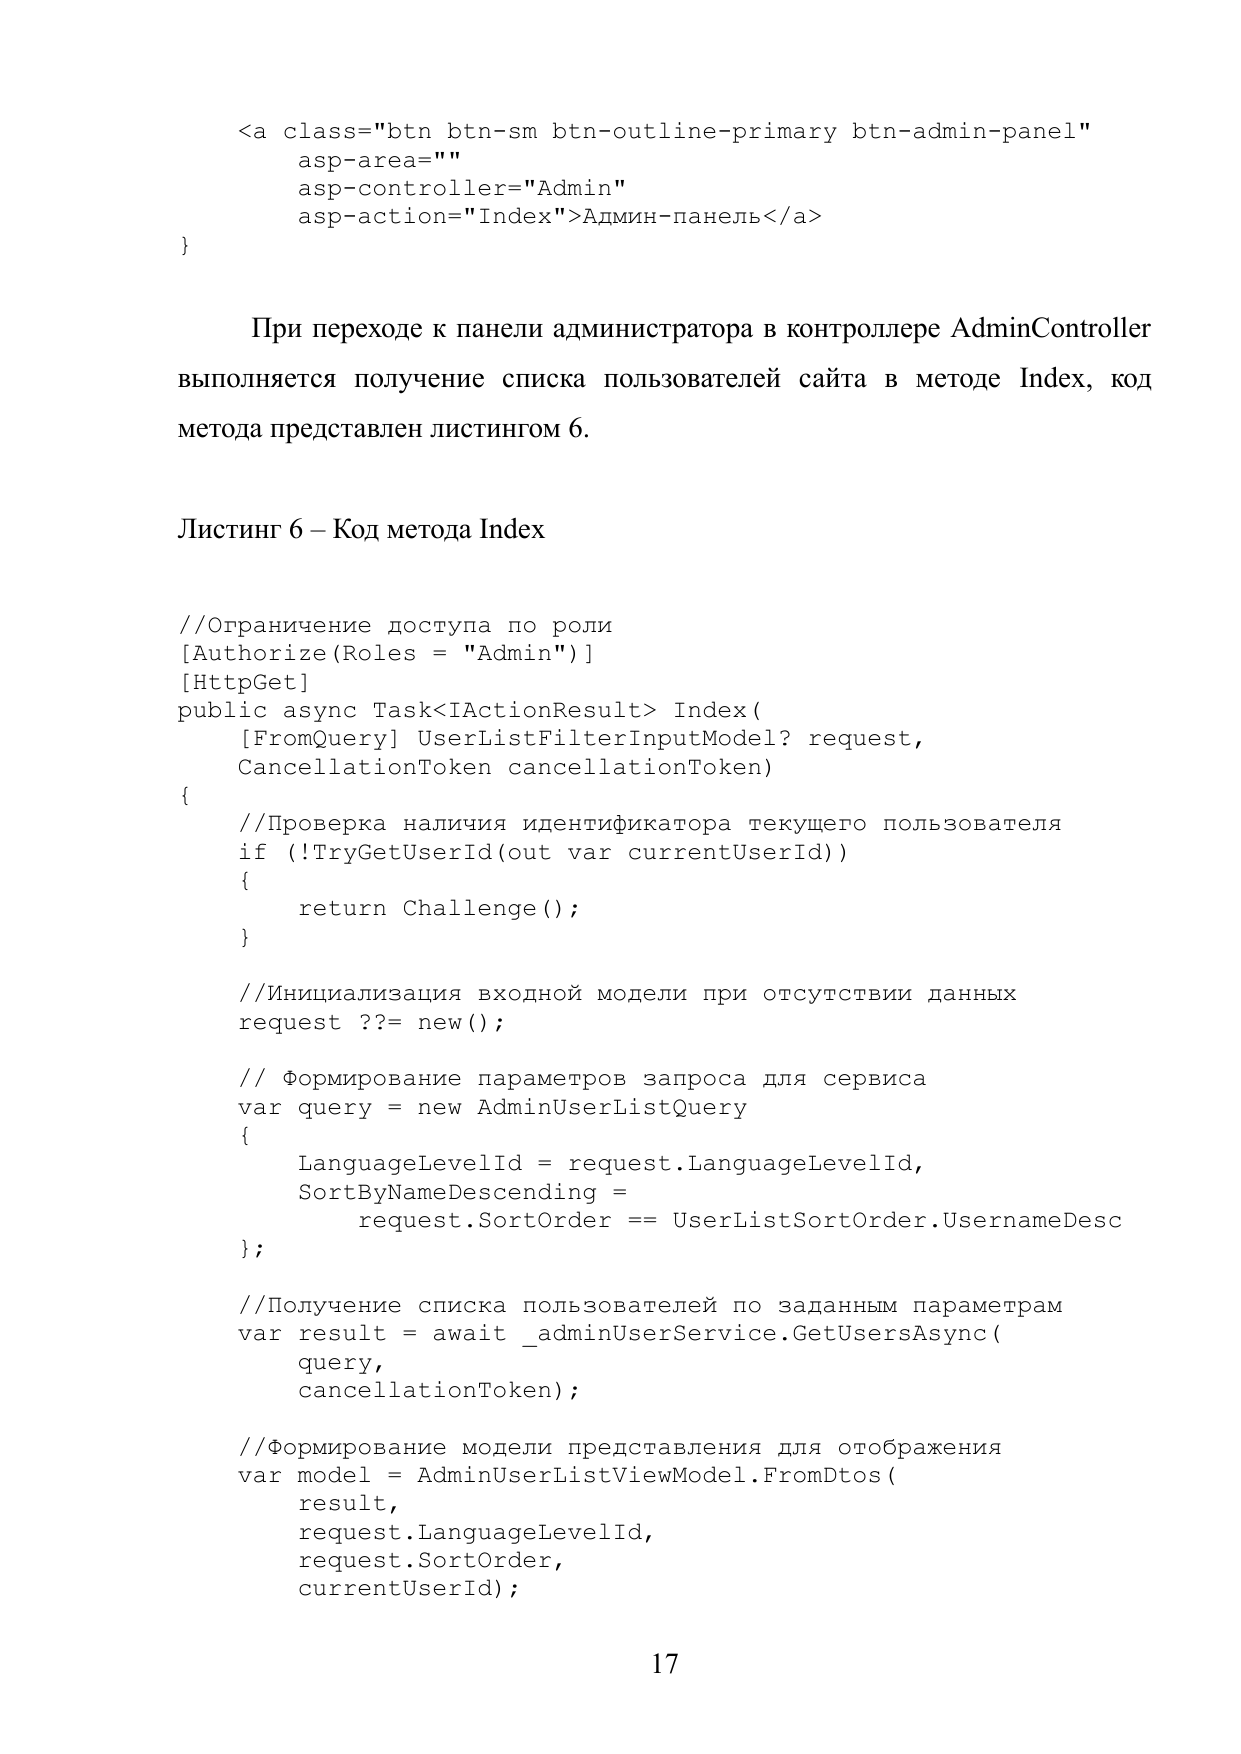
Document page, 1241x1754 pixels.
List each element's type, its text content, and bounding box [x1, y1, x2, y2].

text [HttpGet] [177, 668, 1152, 697]
text [Authorize(Roles = "Admin")] [177, 640, 1152, 668]
text var result = await _adminUserService.GetUsersAsync( [177, 1320, 1152, 1348]
text request.SortOrder, [177, 1547, 1152, 1575]
text query, [177, 1348, 1152, 1377]
text cancellationToken); [177, 1377, 1152, 1405]
text currentUserId); [177, 1575, 1152, 1603]
text request.LanguageLevelId, [177, 1518, 1152, 1547]
text //Ограничение доступа по роли [177, 612, 1152, 640]
text CancellationToken cancellationToken) [177, 753, 1152, 782]
text При переходе к панели администратора в контроллере AdminController выполняется получение списка пользователей сайта в методе Index, код метода представлен листингом 6. [177, 310, 1152, 444]
text [FromQuery] UserListFilterInputModel? request, [177, 725, 1152, 753]
text }; [177, 1235, 1152, 1263]
text asp-controller="Admin" [177, 175, 1152, 203]
text } [177, 231, 1152, 260]
text SortByNameDescending = [177, 1178, 1152, 1207]
text if (!TryGetUserId(out var currentUserId)) [177, 838, 1152, 867]
text Листинг 6 – Код метода Index [177, 511, 1152, 545]
text { [177, 1122, 1152, 1150]
text // Формирование параметров запроса для сервиса [177, 1065, 1152, 1093]
text var query = new AdminUserListQuery [177, 1093, 1152, 1122]
text asp-area="" [177, 146, 1152, 175]
text request ??= new(); [177, 1008, 1152, 1037]
text LanguageLevelId = request.LanguageLevelId, [177, 1150, 1152, 1178]
text //Формирование модели представления для отображения [177, 1433, 1152, 1462]
text { [177, 867, 1152, 895]
text //Проверка наличия идентификатора текущего пользователя [177, 810, 1152, 838]
text request.SortOrder == UserListSortOrder.UsernameDesc [177, 1207, 1152, 1235]
text <a class="btn btn-sm btn-outline-primary btn-admin-panel" [177, 118, 1152, 146]
text { [177, 782, 1152, 810]
text //Инициализация входной модели при отсутствии данных [177, 980, 1152, 1008]
text asp-action="Index">Админ-панель</a> [177, 203, 1152, 231]
text var model = AdminUserListViewModel.FromDtos( [177, 1462, 1152, 1490]
text return Challenge(); [177, 895, 1152, 923]
text //Получение списка пользователей по заданным параметрам [177, 1292, 1152, 1320]
text result, [177, 1490, 1152, 1518]
text } [177, 923, 1152, 952]
text public async Task<IActionResult> Index( [177, 697, 1152, 725]
